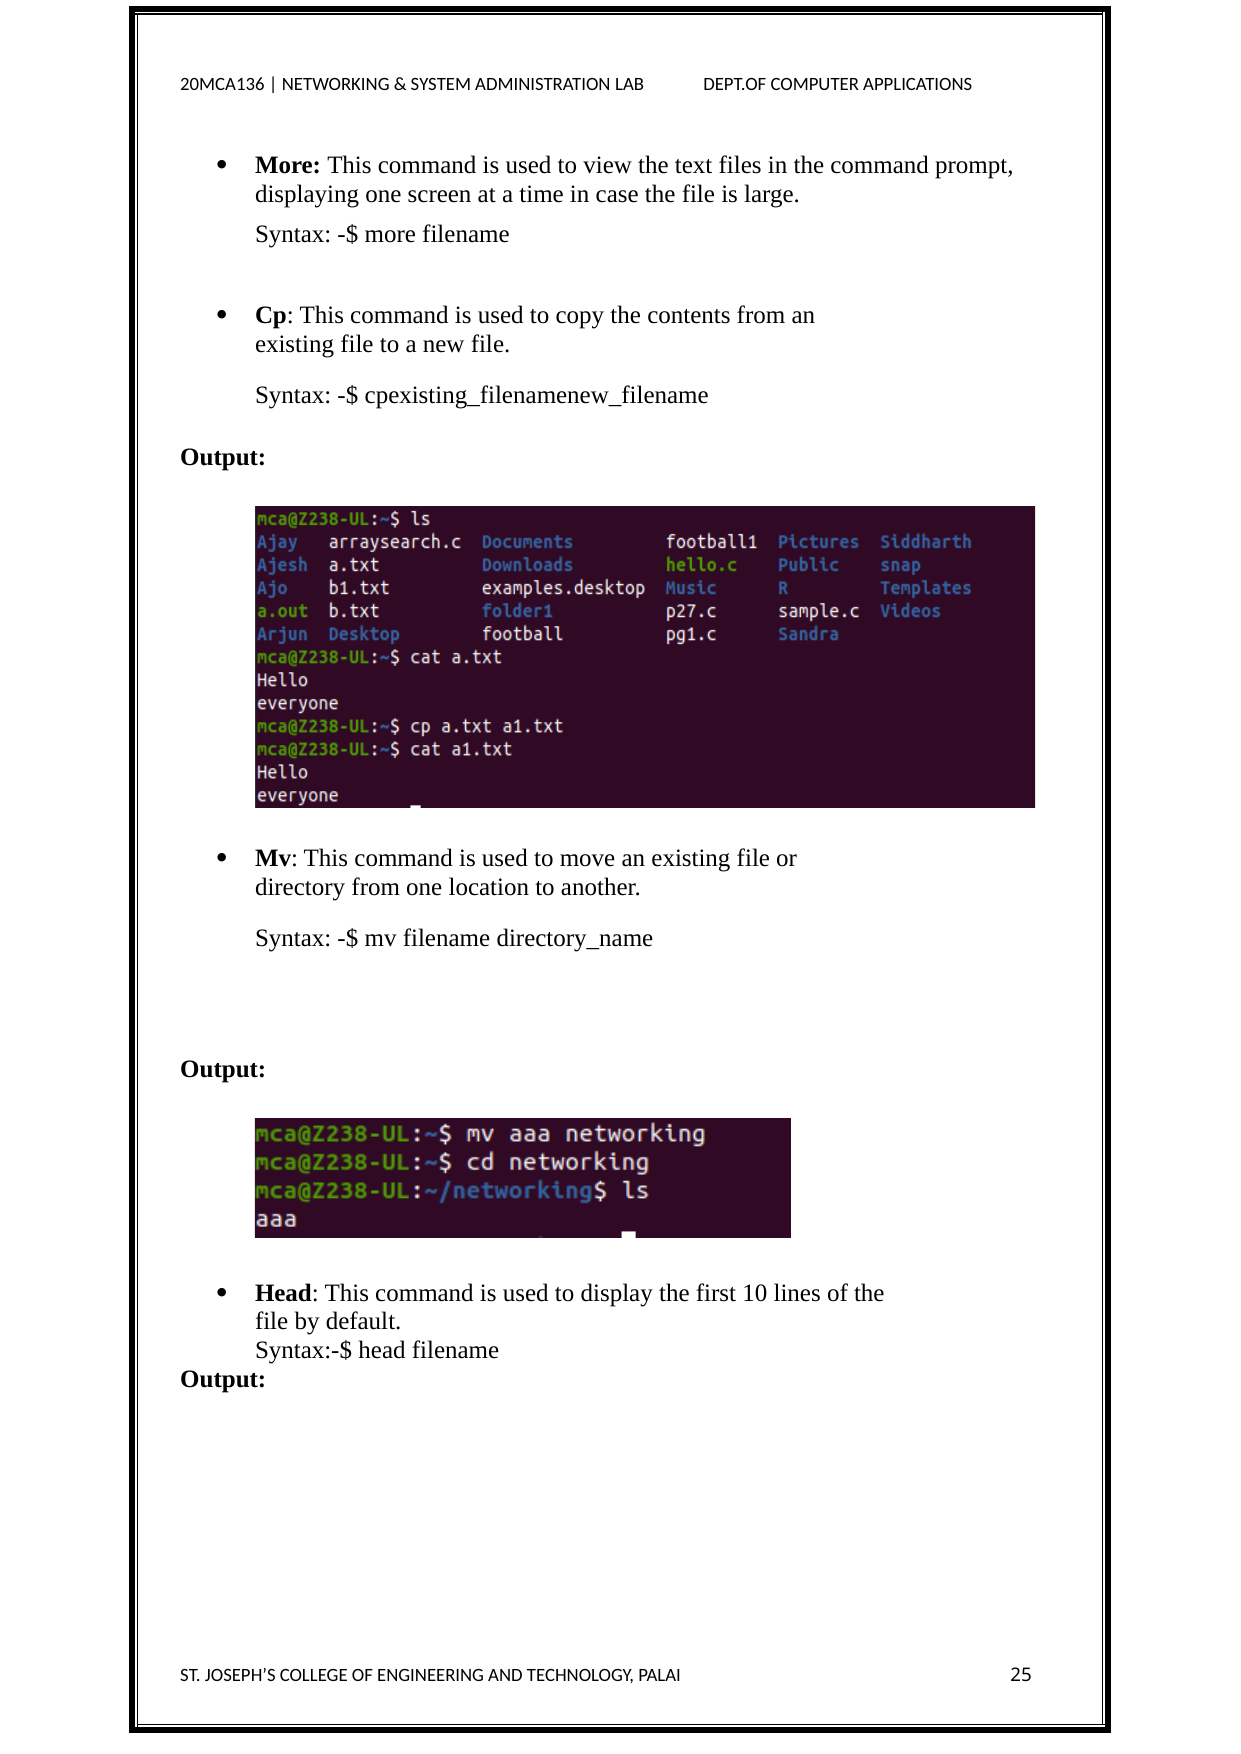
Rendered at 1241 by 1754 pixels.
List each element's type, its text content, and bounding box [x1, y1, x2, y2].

text Syntax: -$ mv filename directory_name [180, 923, 1006, 952]
list Syntax:-$ head filename [255, 1335, 920, 1364]
text Output: [180, 442, 1006, 471]
list More: This command is used to view the text files in the command prompt, displaying one screen at a time in case the file is large. [217, 150, 1060, 207]
text Output: [180, 1054, 1006, 1082]
list Mv: This command is used to move an existing file or directory from one location to another. [217, 843, 871, 901]
picture [255, 506, 1035, 808]
text Syntax: -$ cpexisting_filenamenew_filename [180, 380, 1006, 408]
list Cp: This command is used to copy the contents from an existing file to a new file. [217, 300, 877, 357]
list Head: This command is used to display the first 10 lines of the file by default. [217, 1278, 920, 1335]
text Output: [180, 1364, 1006, 1393]
picture [254, 1118, 791, 1238]
text Syntax: -$ more filename [180, 219, 1006, 248]
